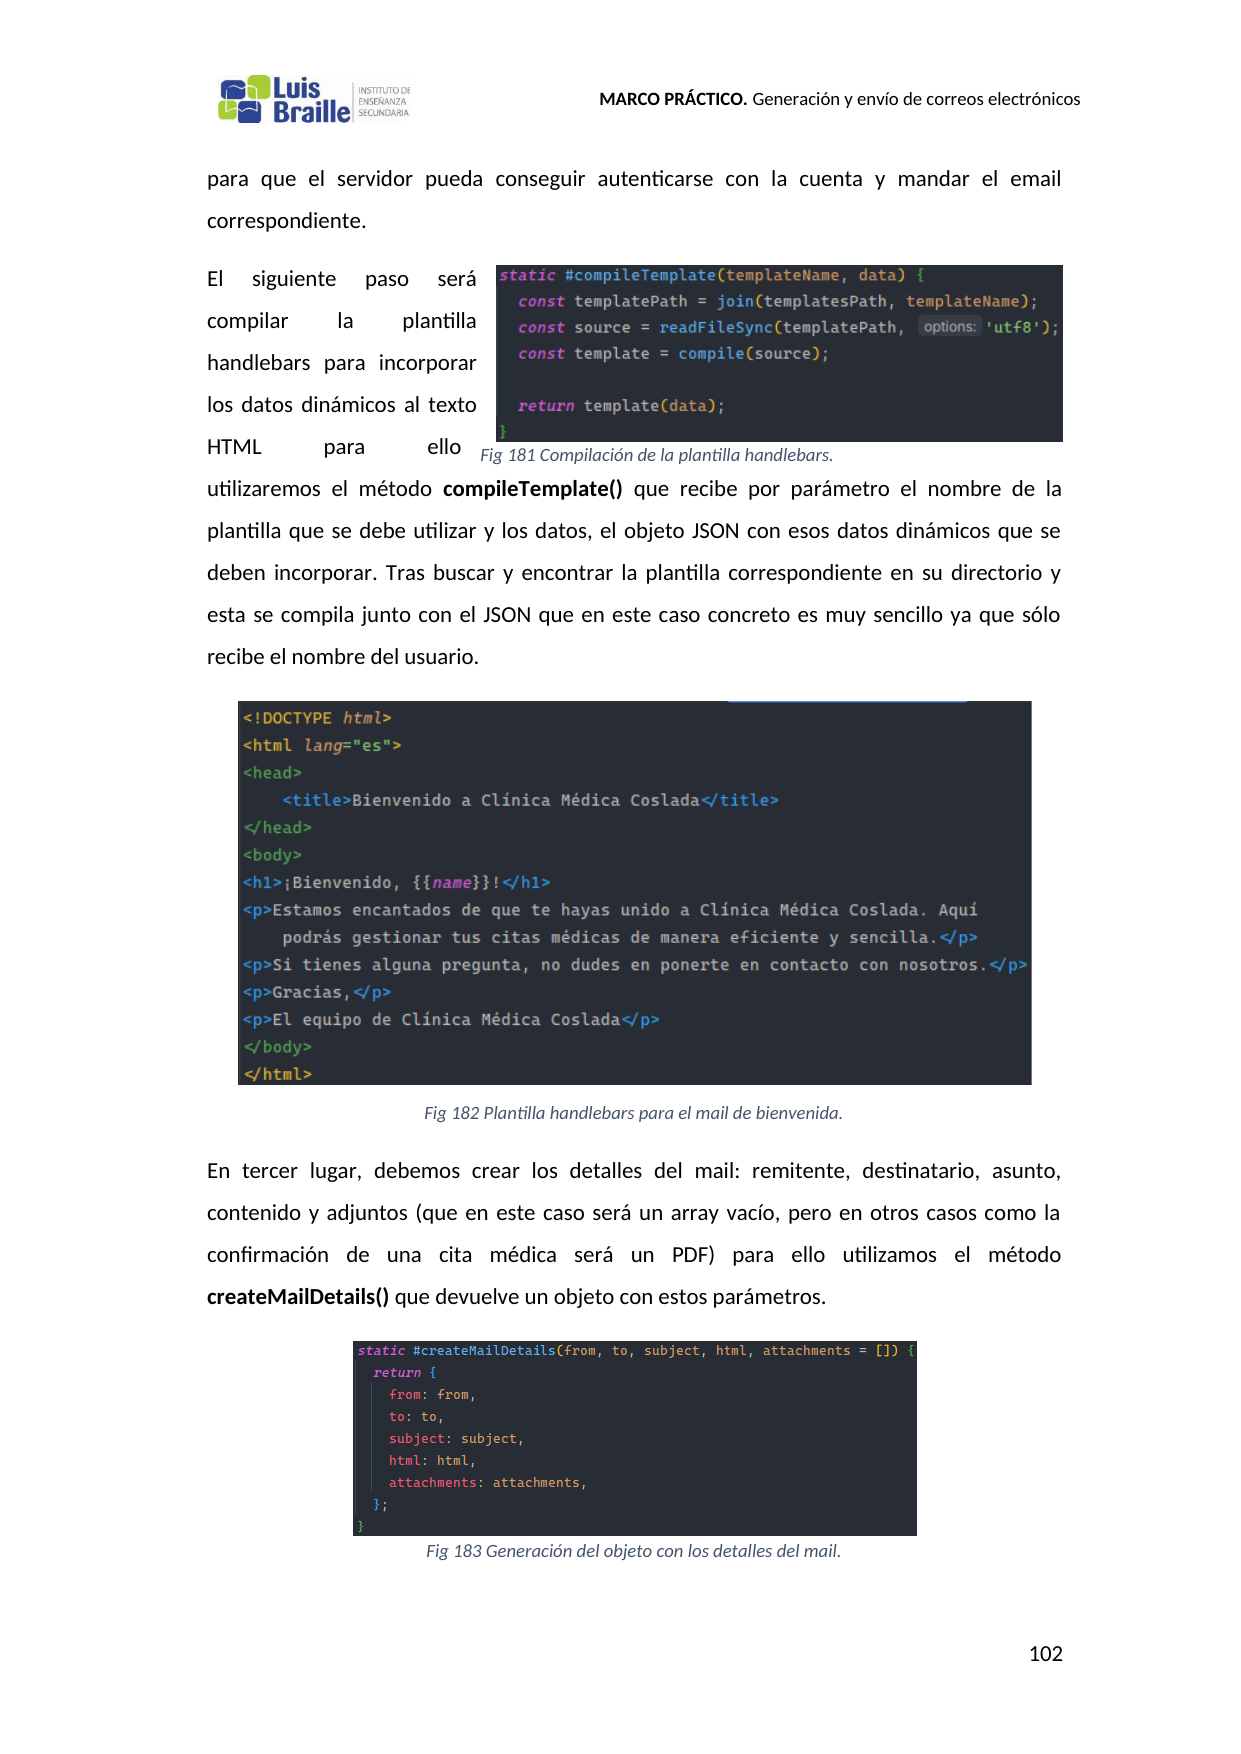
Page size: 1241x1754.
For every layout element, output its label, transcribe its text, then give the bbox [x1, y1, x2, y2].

picture [353, 1341, 917, 1536]
text En tercer lugar, debemos crear los detalles del mail: remitente, destinatario, asunto, contenido y adjuntos (que en este caso será un array vacío, pero en otros casos como la confirmación de una cita médica será un PDF) para ello utilizamos el método createMailDetails() que devuelve un objeto con estos parámetros. [207, 1157, 1063, 1311]
text Fig 182 Plantilla handlebars para el mail de bienvenida. [207, 1101, 1063, 1124]
picture [238, 701, 1032, 1085]
text El método sendWelcomeEmail() será el encargado de controlar qué se debe hacer y en qué orden, en primer lugar hay que crear un transportador es decir, un objeto de configuración donde se define el servicio a utilizar y valores como los parámetros de usuario y contraseña para que el servidor pueda conseguir autenticarse con la cuenta y mandar el email correspondiente. [207, 164, 1063, 234]
picture [496, 265, 1063, 442]
